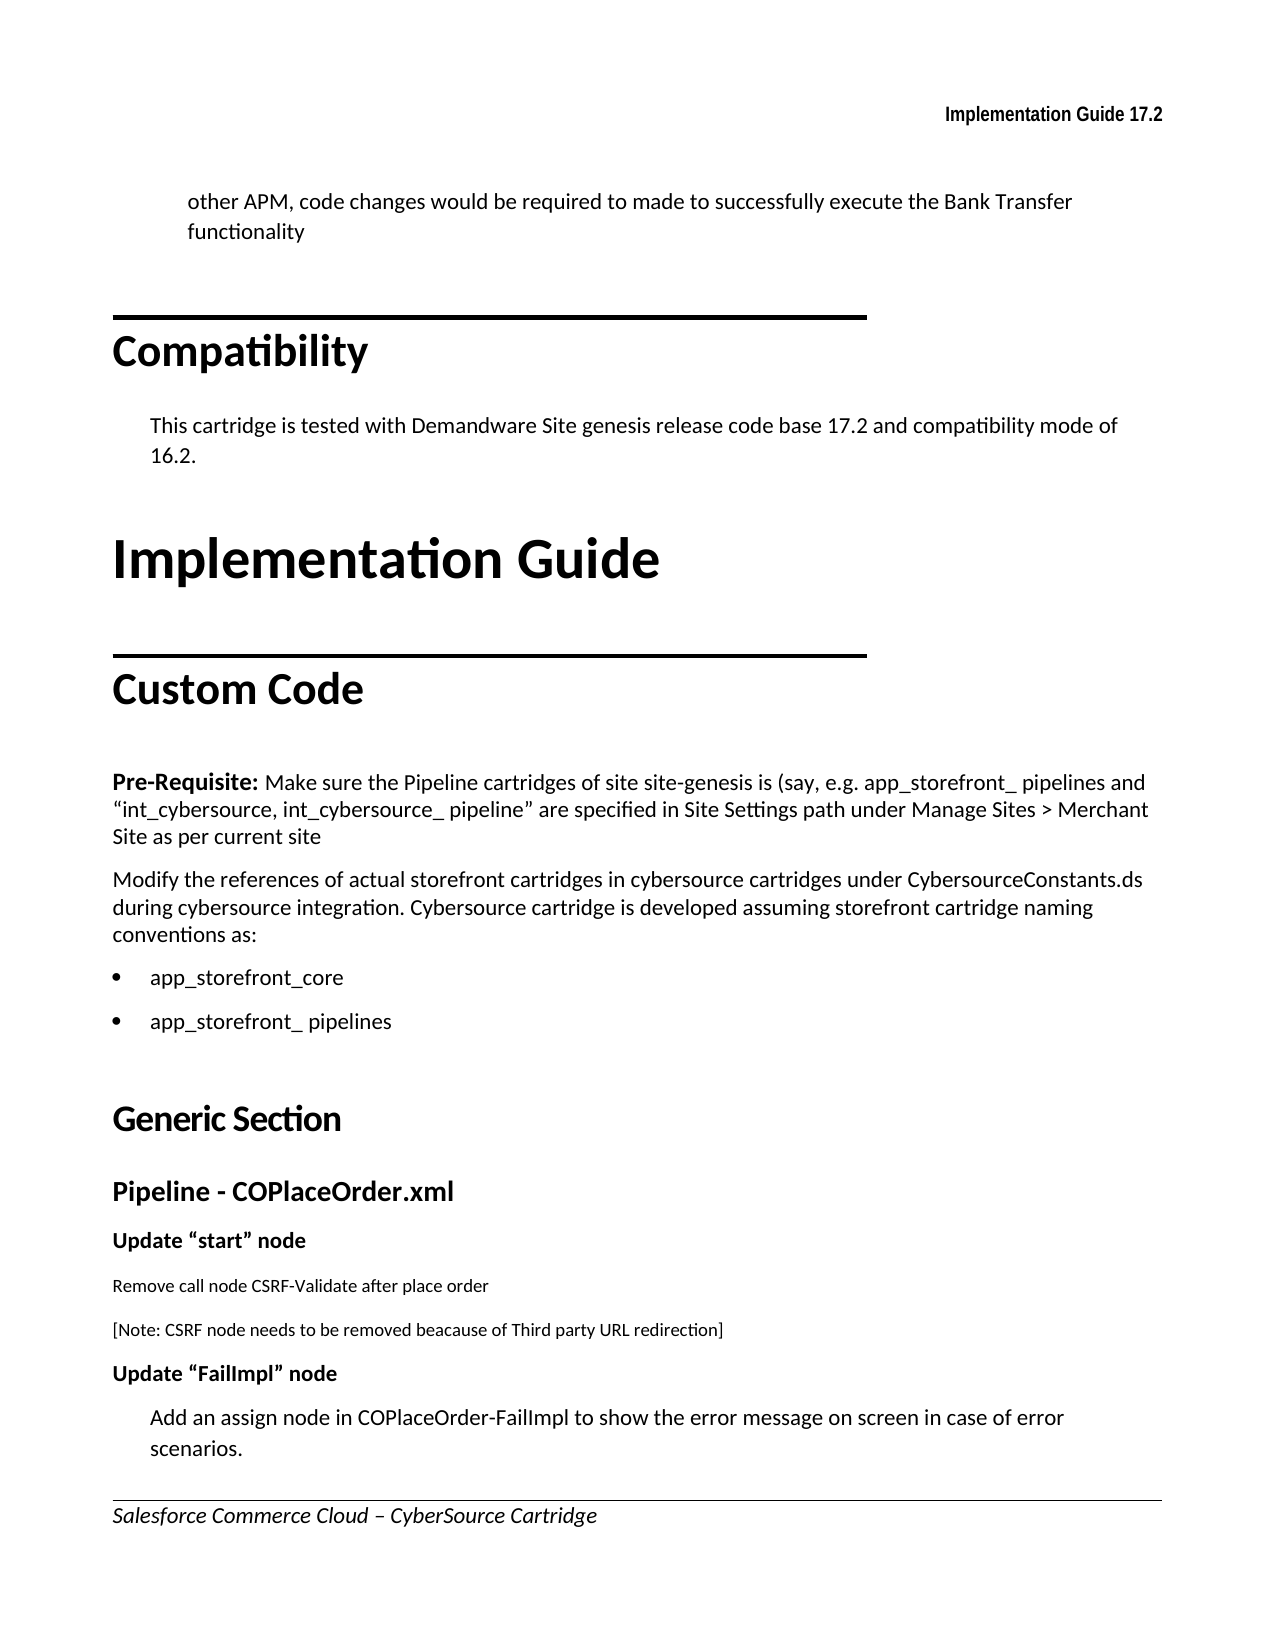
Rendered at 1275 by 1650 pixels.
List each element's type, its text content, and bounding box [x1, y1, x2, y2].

text Remove call node CSRF-Validate after place order [112, 1271, 1162, 1298]
subtitle Custom Code [112, 655, 867, 716]
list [150, 187, 1162, 245]
list app_storefront_core [112, 964, 1162, 991]
subtitle Compatibility [112, 316, 867, 378]
subtitle Update “start” node [112, 1227, 1162, 1254]
text Pre-Requisite: Make sure the Pipeline cartridges of site site-genesis is (say, e.g. app_storefront_ pipelines and “int_cybersource, int_cybersource_ pipeline” are specified in Site Settings path under Manage Sites > Merchant Site as per current site [112, 768, 1162, 849]
subtitle Implementation Guide [112, 522, 1162, 593]
text Modify the references of actual storefront cartridges in cybersource cartridges under CybersourceConstants.ds during cybersource integration. Cybersource cartridge is developed assuming storefront cartridge naming conventions as: [112, 866, 1162, 947]
text Add an assign node in COPlaceOrder-FailImpl to show the error message on screen in case of error scenarios. [150, 1403, 1162, 1462]
subtitle Generic Section [112, 1095, 1162, 1141]
list app_storefront_ pipelines [112, 1008, 1162, 1035]
subtitle Update “FailImpl” node [112, 1359, 1162, 1387]
text This cartridge is tested with Demandware Site genesis release code base 17.2 and compatibility mode of 16.2. [150, 411, 1162, 469]
subtitle Pipeline - COPlaceOrder.xml [112, 1173, 1162, 1209]
text [Note: CSRF node needs to be removed beacause of Third party URL redirection] [112, 1315, 1162, 1342]
